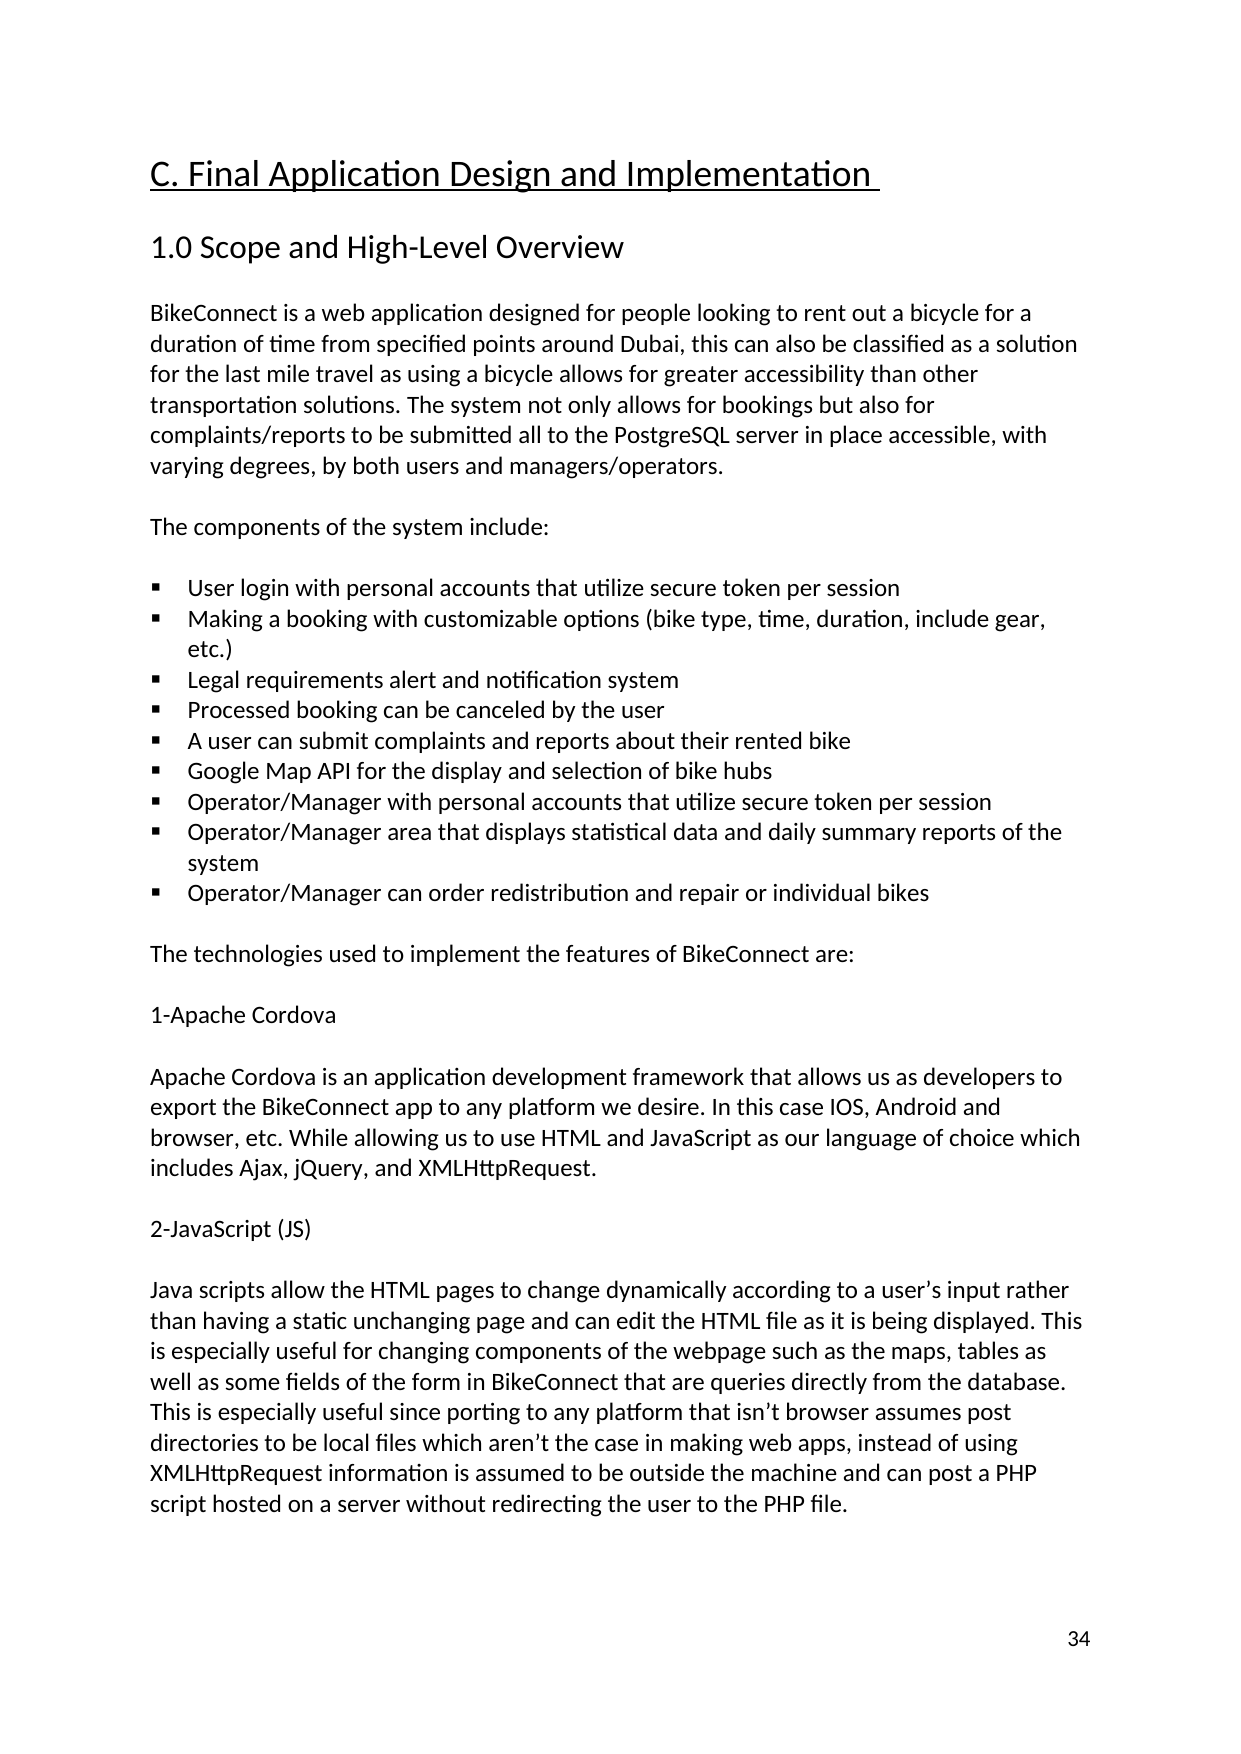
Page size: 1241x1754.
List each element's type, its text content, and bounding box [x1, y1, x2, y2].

text 1-Apache Cordova [150, 999, 1090, 1030]
list Operator/Manager can order redistribution and repair or individual bikes [150, 877, 1090, 908]
text The components of the system include: [150, 511, 1090, 542]
text Apache Cordova is an application development framework that allows us as developers to export the BikeConnect app to any platform we desire. In this case IOS, Android and browser, etc. While allowing us to use HTML and JavaScript as our language of choice which includes Ajax, jQuery, and XMLHttpRequest. [150, 1061, 1090, 1183]
list User login with personal accounts that utilize secure token per session [150, 572, 1090, 603]
list Operator/Manager area that displays statistical data and daily summary reports of the system [150, 816, 1090, 877]
list Google Map API for the display and selection of bike hubs [150, 755, 1090, 786]
list Operator/Manager with personal accounts that utilize secure token per session [150, 786, 1090, 816]
text 2-JavaScript (JS) [150, 1213, 1090, 1244]
list Legal requirements alert and notification system [150, 664, 1090, 694]
text Java scripts allow the HTML pages to change dynamically according to a user’s input rather than having a static unchanging page and can edit the HTML file as it is being displayed. This is especially useful for changing components of the webpage such as the maps, tables as well as some fields of the form in BikeConnect that are queries directly from the database. This is especially useful since porting to any platform that isn’t browser assumes post directories to be local files which aren’t the case in making web apps, instead of using XMLHttpRequest information is assumed to be outside the machine and can post a PHP script hosted on a server without redirecting the user to the PHP file. [150, 1274, 1090, 1518]
text BikeConnect is a web application designed for people looking to rent out a bicycle for a duration of time from specified points around Dubai, this can also be classified as a solution for the last mile travel as using a bicycle allows for greater accessibility than other transportation solutions. The system not only allows for bookings but also for complaints/reports to be submitted all to the PostgreSQL server in place accessible, with varying degrees, by both users and managers/operators. [150, 298, 1090, 481]
list A user can submit complaints and reports about their rented bike [150, 725, 1090, 755]
list Making a booking with customizable options (bike type, time, duration, include gear, etc.) [150, 603, 1090, 664]
list Processed booking can be canceled by the user [150, 694, 1090, 725]
text The technologies used to implement the features of BikeConnect are: [150, 938, 1090, 969]
text 1.0 Scope and High-Level Overview [150, 226, 1090, 267]
text C. Final Application Design and Implementation [150, 150, 1090, 196]
